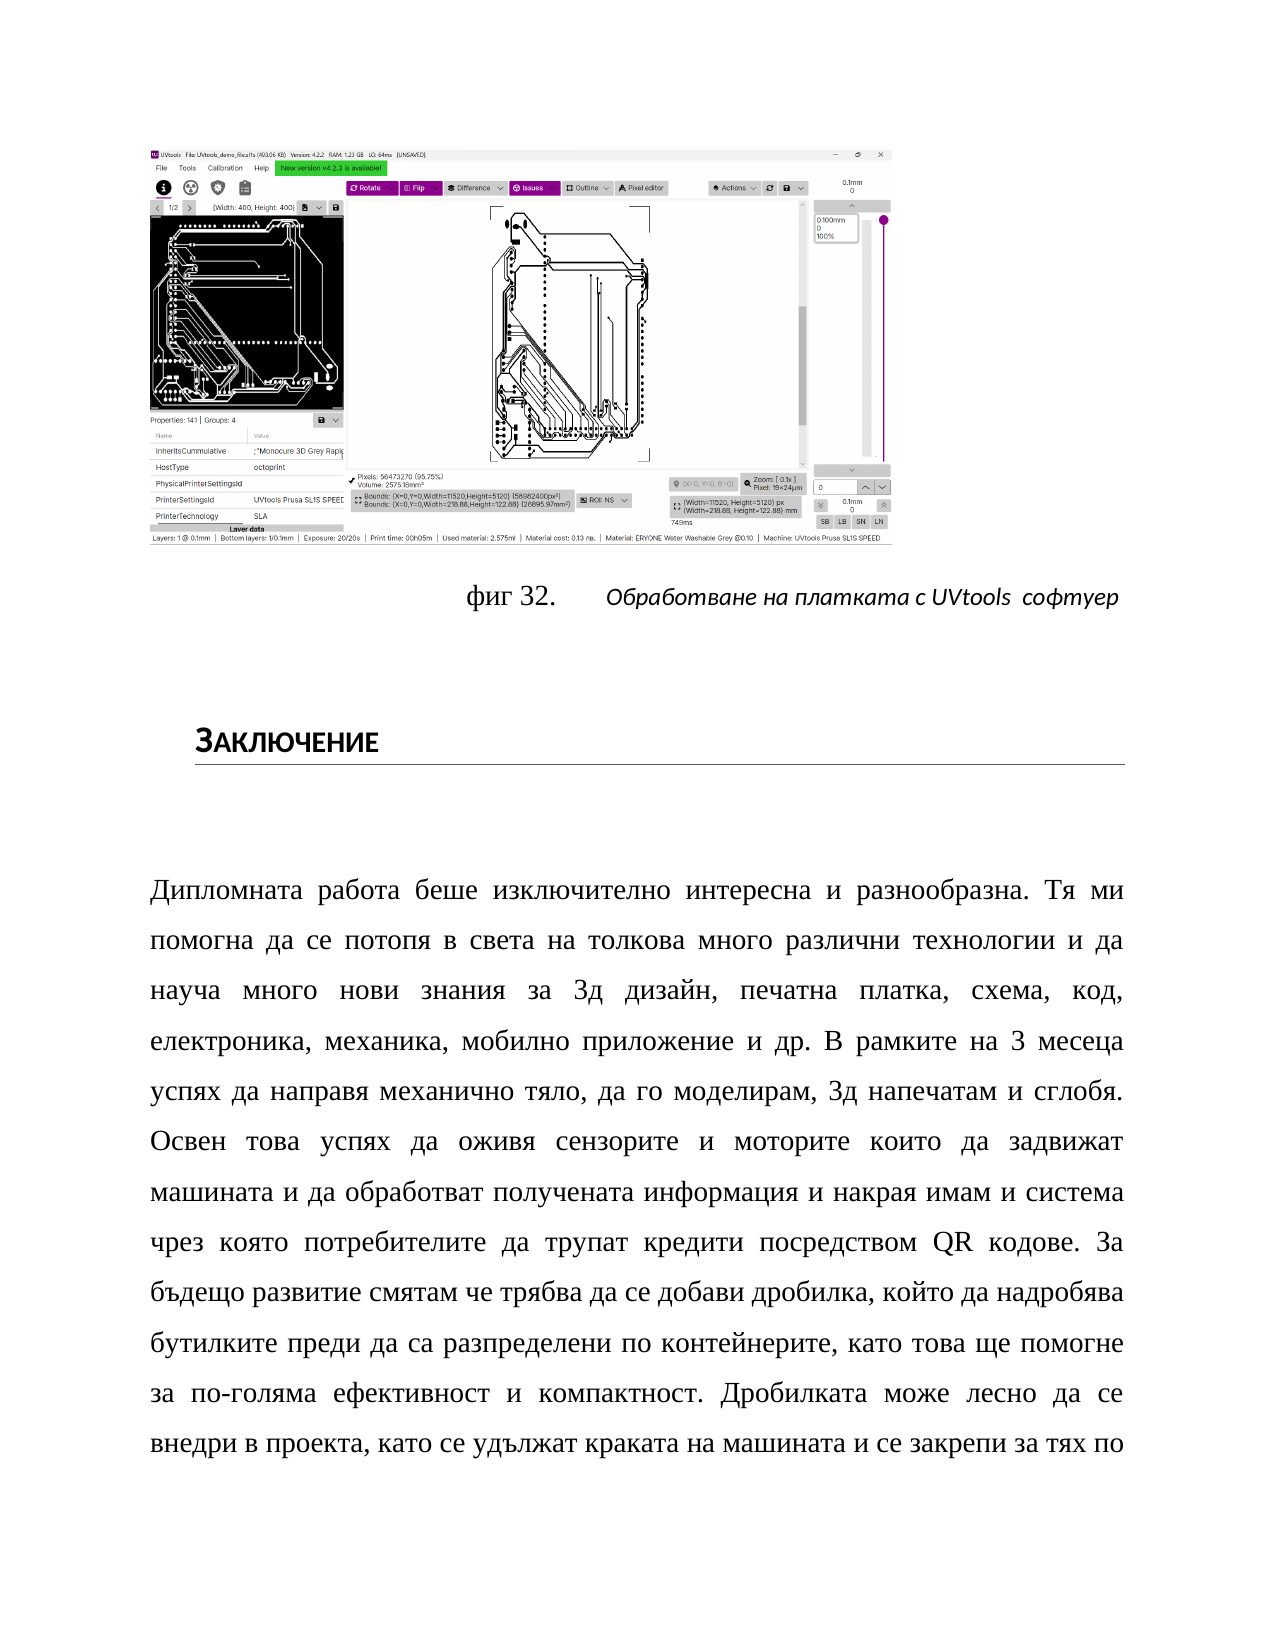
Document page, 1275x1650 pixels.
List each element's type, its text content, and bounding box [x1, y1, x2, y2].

picture [150, 150, 893, 545]
list Обработване на платката с UVtools софтуер [460, 578, 1125, 662]
subtitle Заключение [195, 716, 1125, 764]
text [150, 872, 1125, 1459]
